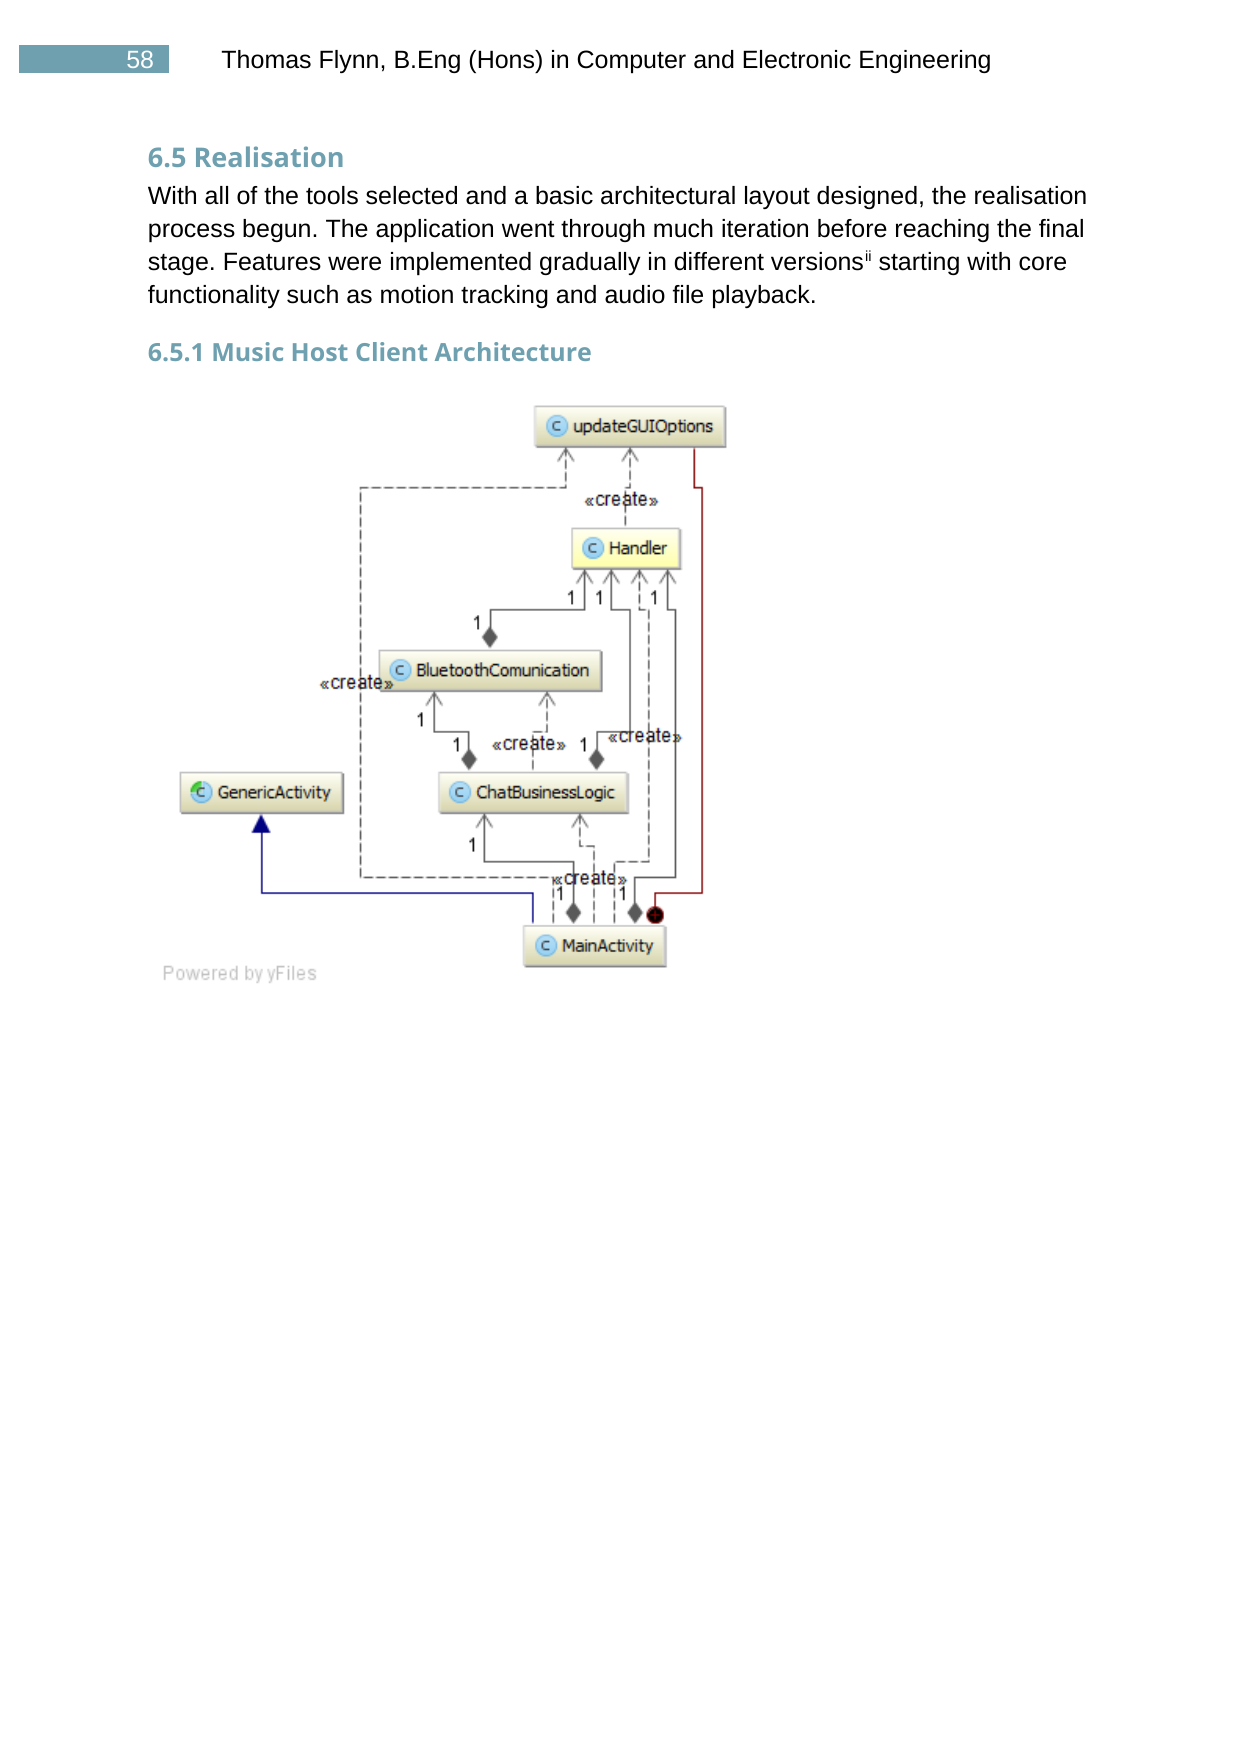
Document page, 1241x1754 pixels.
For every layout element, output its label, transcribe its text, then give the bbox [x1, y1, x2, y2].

subtitle 6.5 Realisation [148, 139, 1122, 176]
picture [147, 373, 758, 999]
subtitle 6.5.1 Music Host Client Architecture [148, 334, 1122, 368]
text With all of the tools selected and a basic architectural layout designed, the realisation process begun. The application went through much iteration before reaching the final stage. Features were implemented gradually in different versions starting with core functionality such as motion tracking and audio file playback. [148, 181, 1122, 309]
